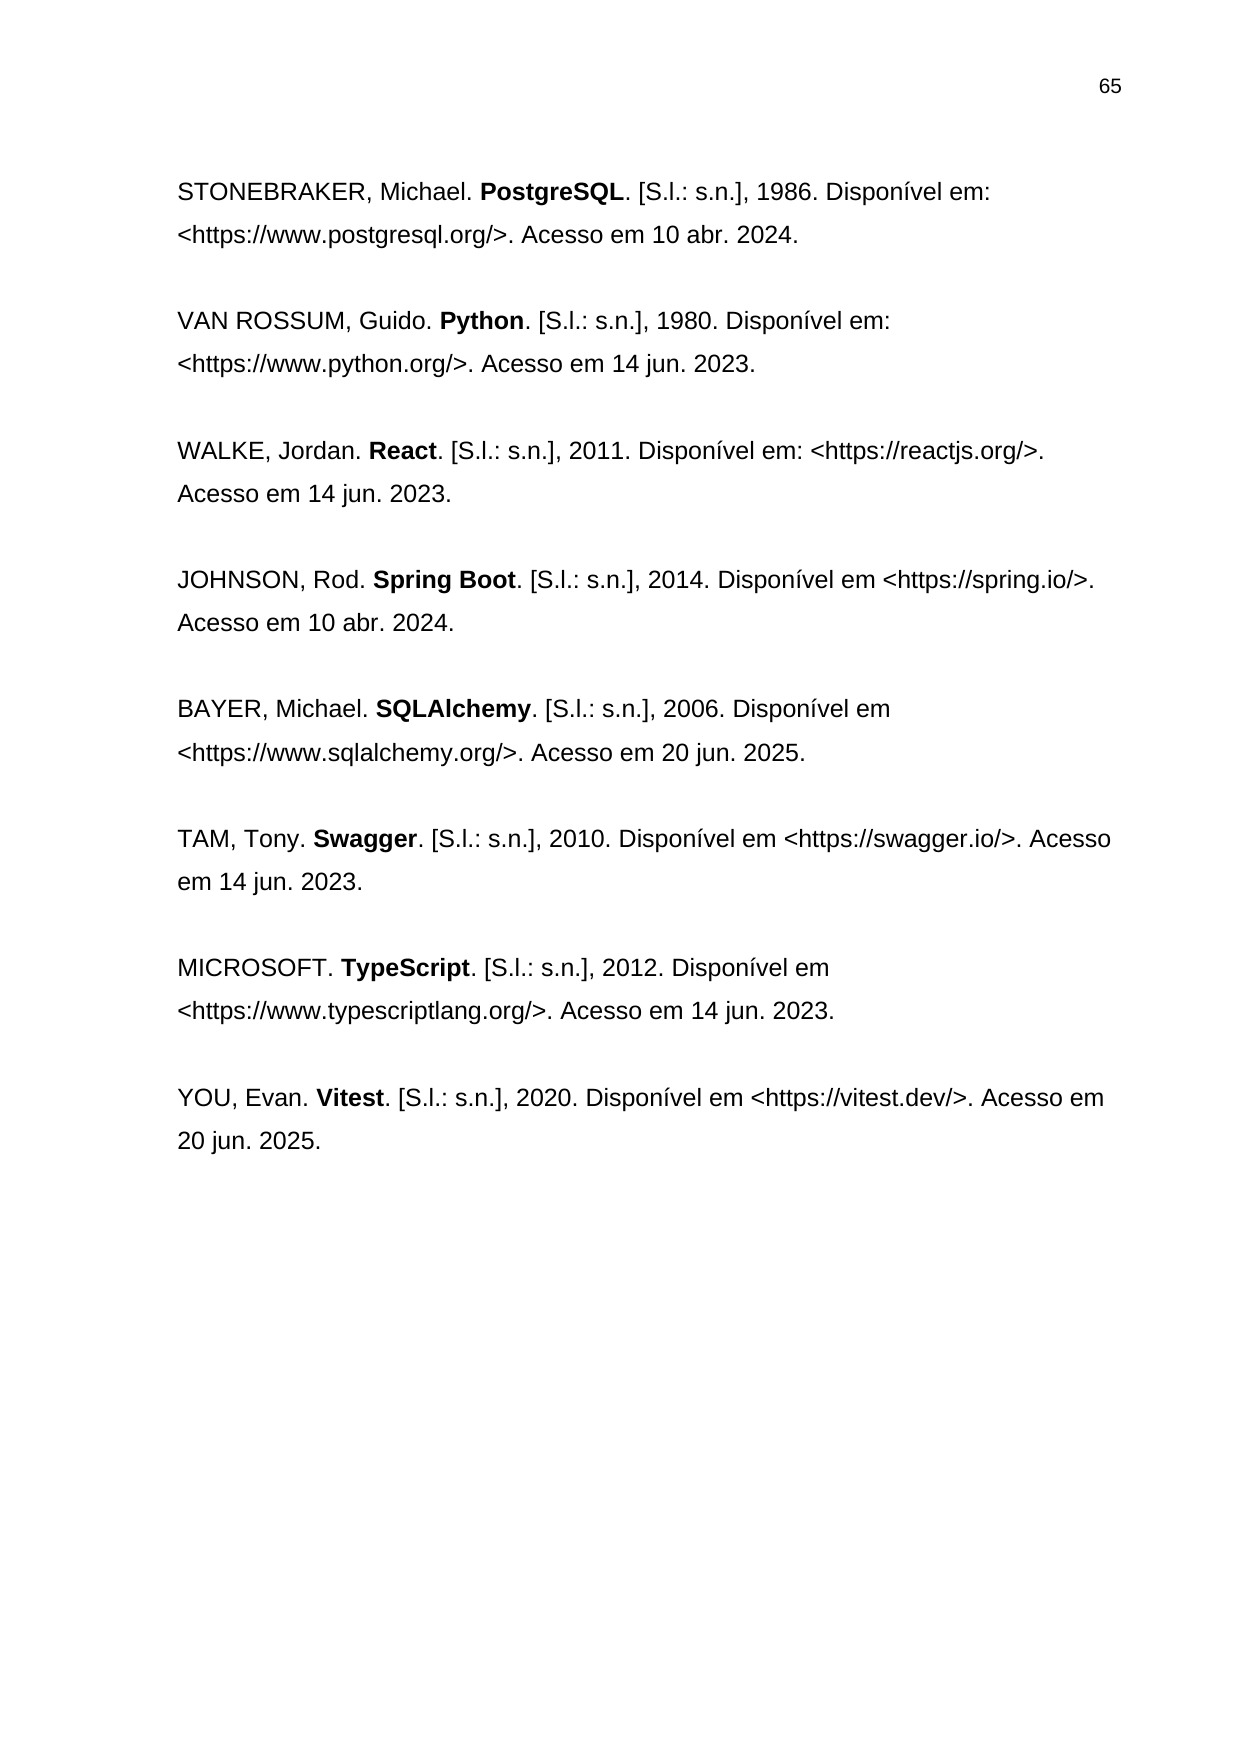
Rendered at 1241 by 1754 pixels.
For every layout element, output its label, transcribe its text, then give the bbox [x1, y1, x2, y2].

text JOHNSON, Rod. Spring Boot. [S.l.: s.n.], 2014. Disponível em <https://spring.io/>. Acesso em 10 abr. 2024. [177, 565, 1122, 637]
text TAM, Tony. Swagger. [S.l.: s.n.], 2010. Disponível em <https://swagger.io/>. Acesso em 14 jun. 2023. [177, 824, 1122, 896]
text BAYER, Michael. SQLAlchemy. [S.l.: s.n.], 2006. Disponível em <https://www.sqlalchemy.org/>. Acesso em 20 jun. 2025. [177, 694, 1122, 766]
text MICROSOFT. TypeScript. [S.l.: s.n.], 2012. Disponível em <https://www.typescriptlang.org/>. Acesso em 14 jun. 2023. [177, 953, 1122, 1025]
text YOU, Evan. Vitest. [S.l.: s.n.], 2020. Disponível em <https://vitest.dev/>. Acesso em 20 jun. 2025. [177, 1083, 1122, 1154]
text WALKE, Jordan. React. [S.l.: s.n.], 2011. Disponível em: <https://reactjs.org/>. Acesso em 14 jun. 2023. [177, 436, 1122, 508]
text VAN ROSSUM, Guido. Python. [S.l.: s.n.], 1980. Disponível em: <https://www.python.org/>. Acesso em 14 jun. 2023. [177, 306, 1122, 378]
text STONEBRAKER, Michael. PostgreSQL. [S.l.: s.n.], 1986. Disponível em: <https://www.postgresql.org/>. Acesso em 10 abr. 2024. [177, 177, 1122, 249]
